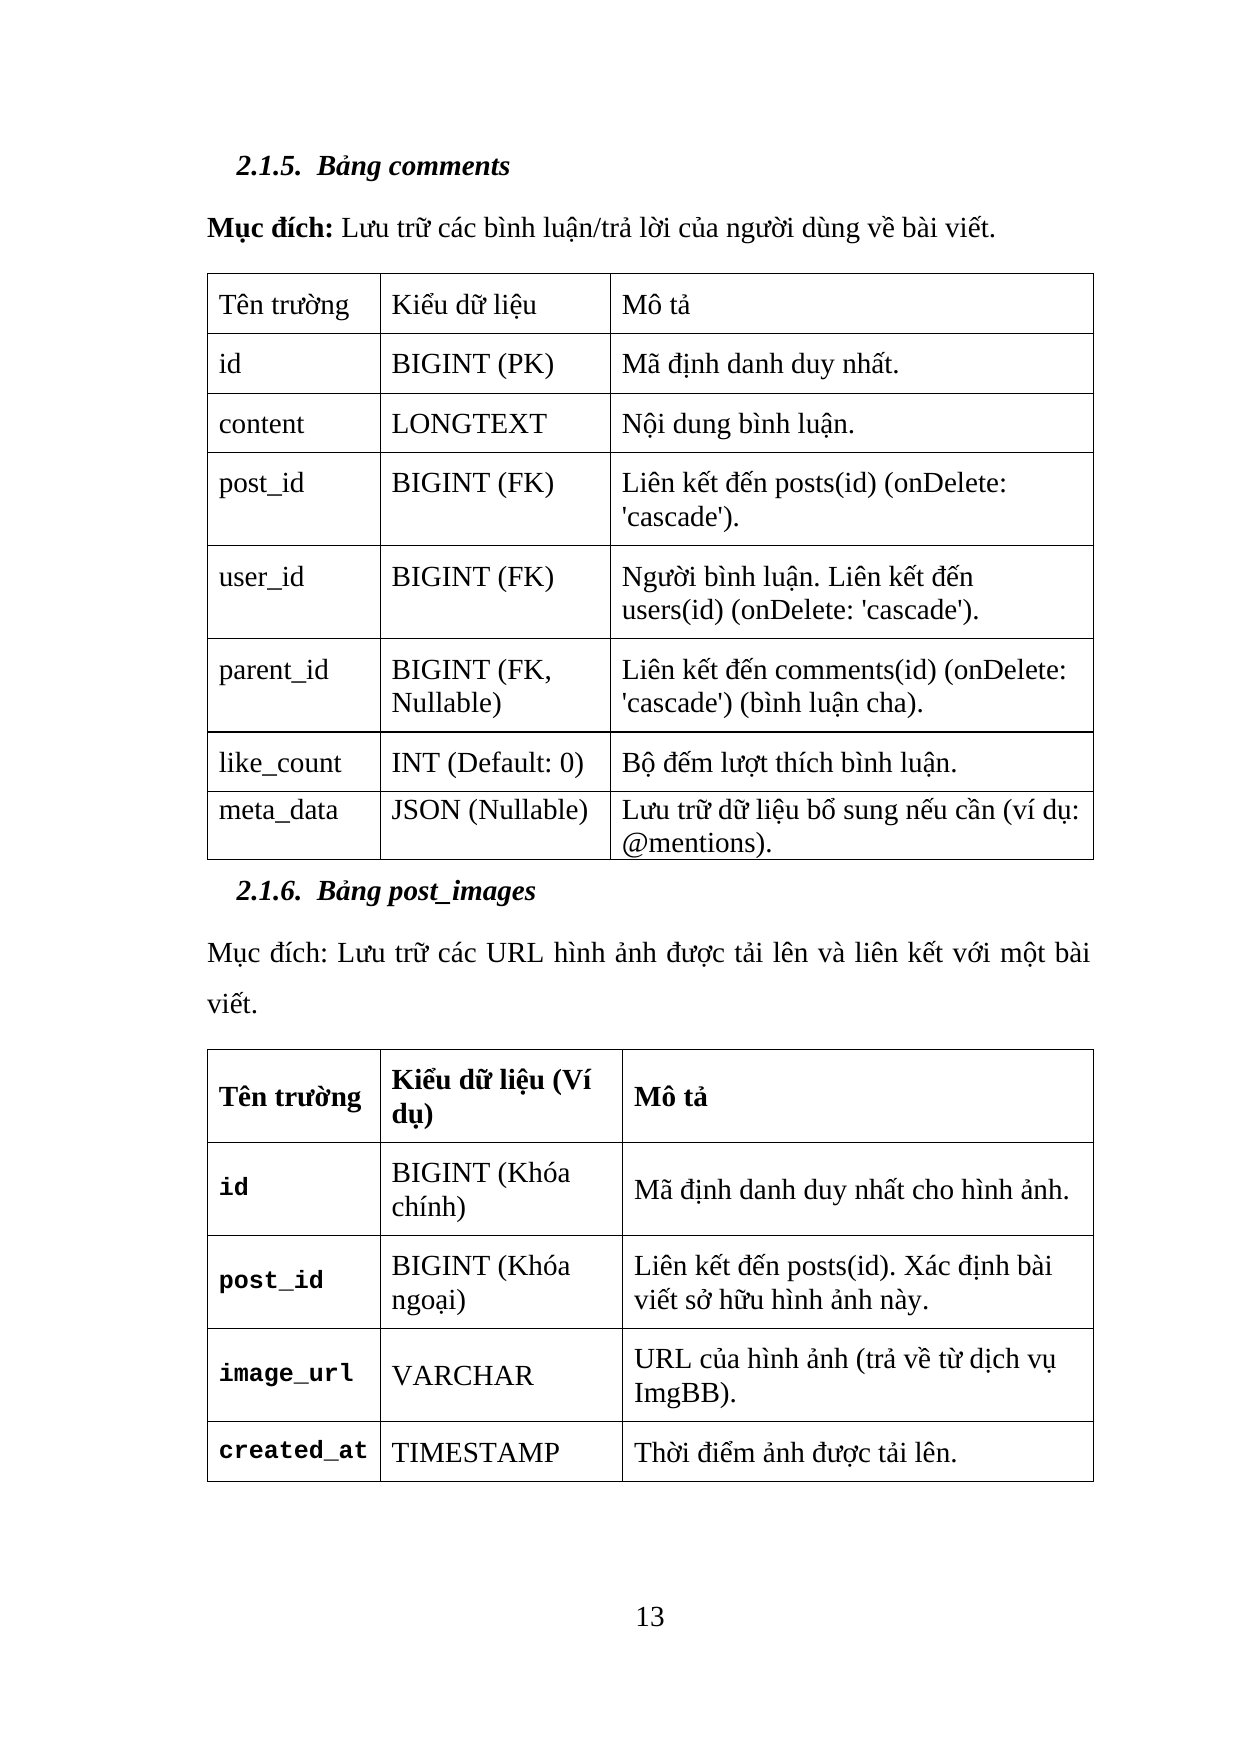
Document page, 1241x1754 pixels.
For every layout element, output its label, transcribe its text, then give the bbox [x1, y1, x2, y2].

table_cell Thời điểm ảnh được tải lên. [623, 1422, 1093, 1481]
table_cell Nội dung bình luận. [611, 394, 1093, 452]
table_cell JSON (Nullable) [381, 792, 610, 859]
table_cell Bộ đếm lượt thích bình luận. [611, 733, 1093, 791]
subtitle Bảng comments [236, 148, 1092, 181]
table_cell BIGINT (FK, Nullable) [381, 639, 610, 731]
text Mục đích: Lưu trữ các URL hình ảnh được tải lên và liên kết với một bài viết. [207, 936, 1092, 1019]
table_header Tên trường [208, 274, 380, 333]
table_cell post_id [208, 453, 380, 545]
table_header Tên trường [208, 1050, 380, 1142]
table_cell user_id [208, 546, 380, 638]
table_cell Mã định danh duy nhất cho hình ảnh. [623, 1143, 1093, 1235]
table_cell LONGTEXT [381, 394, 610, 452]
table_cell BIGINT (FK) [381, 453, 610, 545]
table_header Kiểu dữ liệu (Ví dụ) [381, 1050, 622, 1142]
table_cell BIGINT (Khóa chính) [381, 1143, 622, 1235]
table_header Mô tả [623, 1050, 1093, 1142]
table_cell Mã định danh duy nhất. [611, 334, 1093, 392]
table_cell BIGINT (Khóa ngoại) [381, 1236, 622, 1328]
table_cell id [208, 1143, 380, 1235]
table_cell image_url [208, 1329, 380, 1421]
table_cell parent_id [208, 639, 380, 731]
table_header Mô tả [611, 274, 1093, 333]
table_cell URL của hình ảnh (trả về từ dịch vụ ImgBB). [623, 1329, 1093, 1421]
table_cell created_at [208, 1422, 380, 1481]
table_cell VARCHAR [381, 1329, 622, 1421]
table_cell INT (Default: 0) [381, 733, 610, 791]
table_cell BIGINT (FK) [381, 546, 610, 638]
table_cell like_count [208, 733, 380, 791]
text Mục đích: Lưu trữ các bình luận/trả lời của người dùng về bài viết. [207, 211, 1092, 244]
table_cell content [208, 394, 380, 452]
table_cell meta_data [208, 792, 380, 859]
table_cell post_id [208, 1236, 380, 1328]
table_cell Liên kết đến posts(id). Xác định bài viết sở hữu hình ảnh này. [623, 1236, 1093, 1328]
table_cell Lưu trữ dữ liệu bổ sung nếu cần (ví dụ: @mentions). [611, 792, 1093, 859]
table_cell Liên kết đến comments(id) (onDelete: 'cascade') (bình luận cha). [611, 639, 1093, 731]
table_cell Liên kết đến posts(id) (onDelete: 'cascade'). [611, 453, 1093, 545]
table_cell BIGINT (PK) [381, 334, 610, 392]
table_cell Người bình luận. Liên kết đến users(id) (onDelete: 'cascade'). [611, 546, 1093, 638]
table_cell id [208, 334, 380, 392]
table_cell TIMESTAMP [381, 1422, 622, 1481]
table_header Kiểu dữ liệu [381, 274, 610, 333]
subtitle Bảng post_images [236, 873, 1092, 906]
